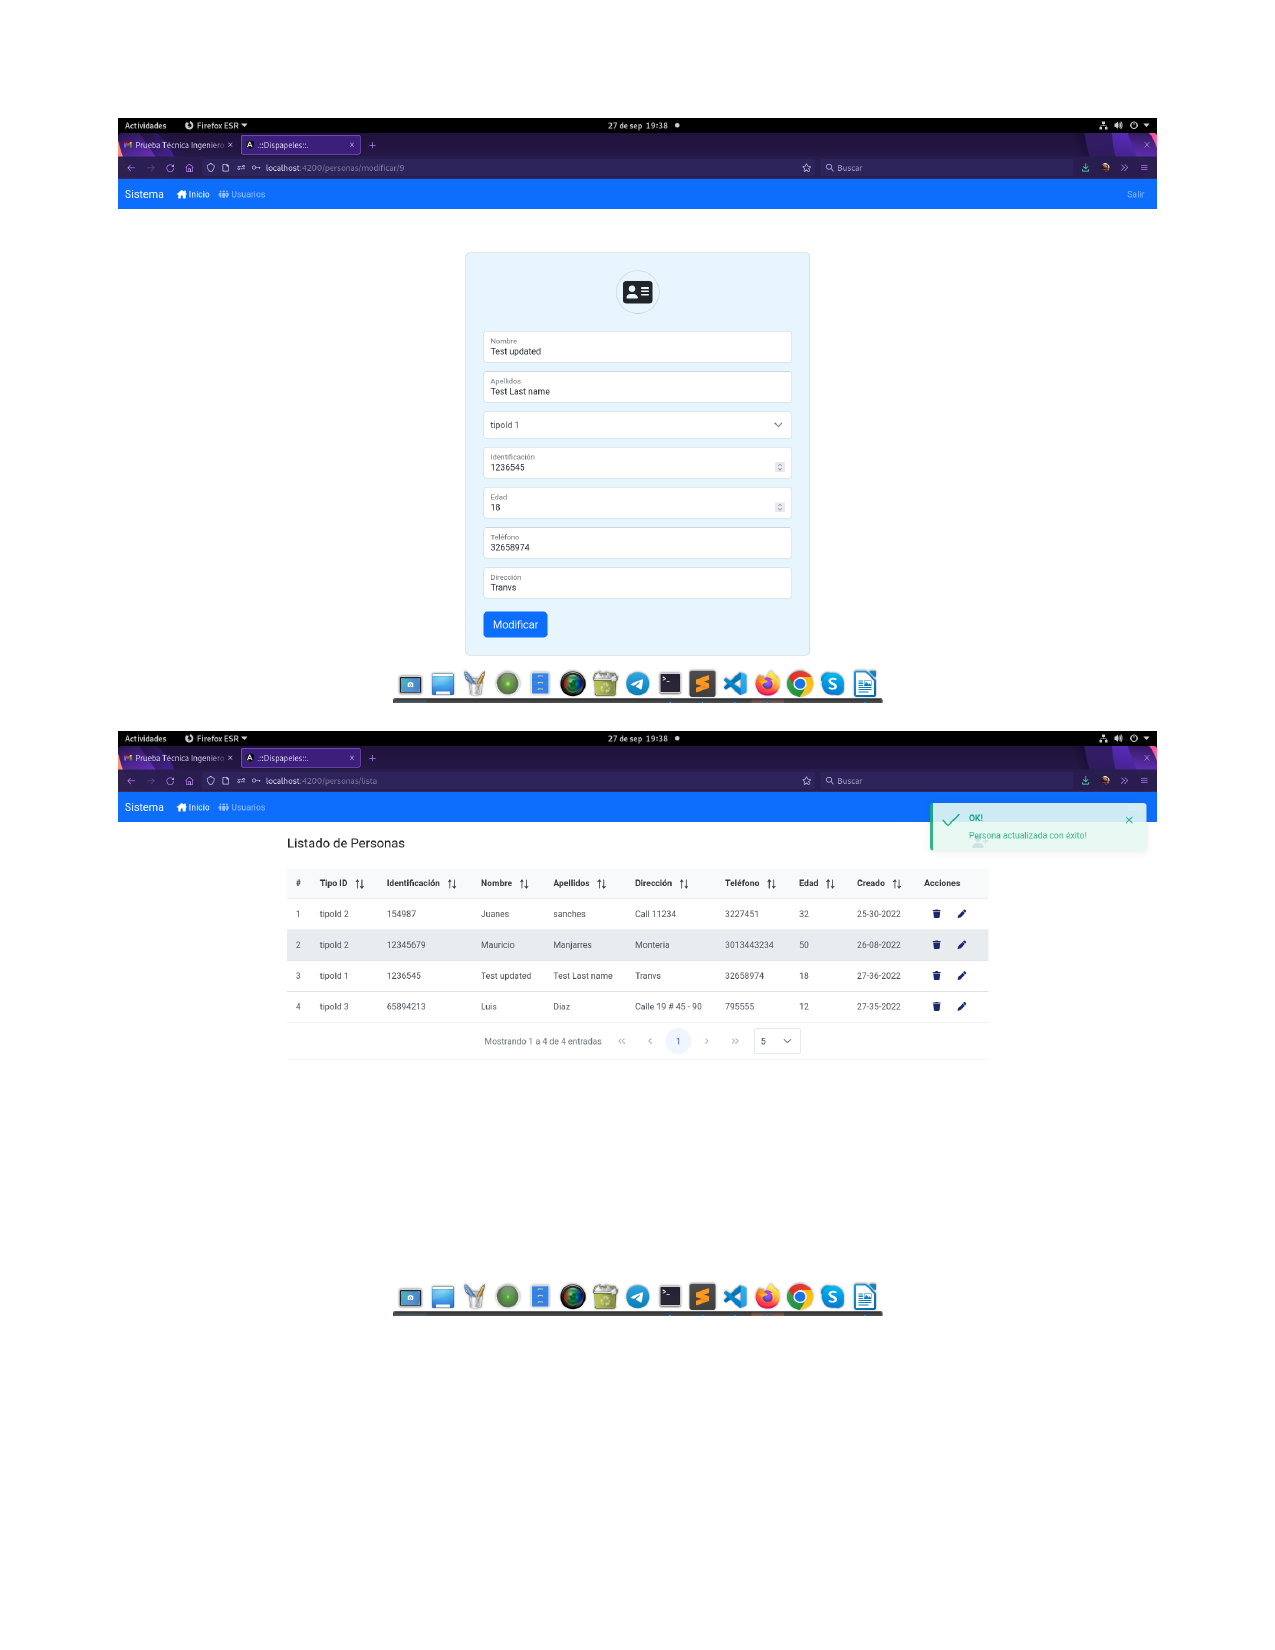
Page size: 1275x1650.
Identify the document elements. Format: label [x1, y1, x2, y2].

picture [118, 731, 1157, 1316]
picture [118, 118, 1157, 703]
